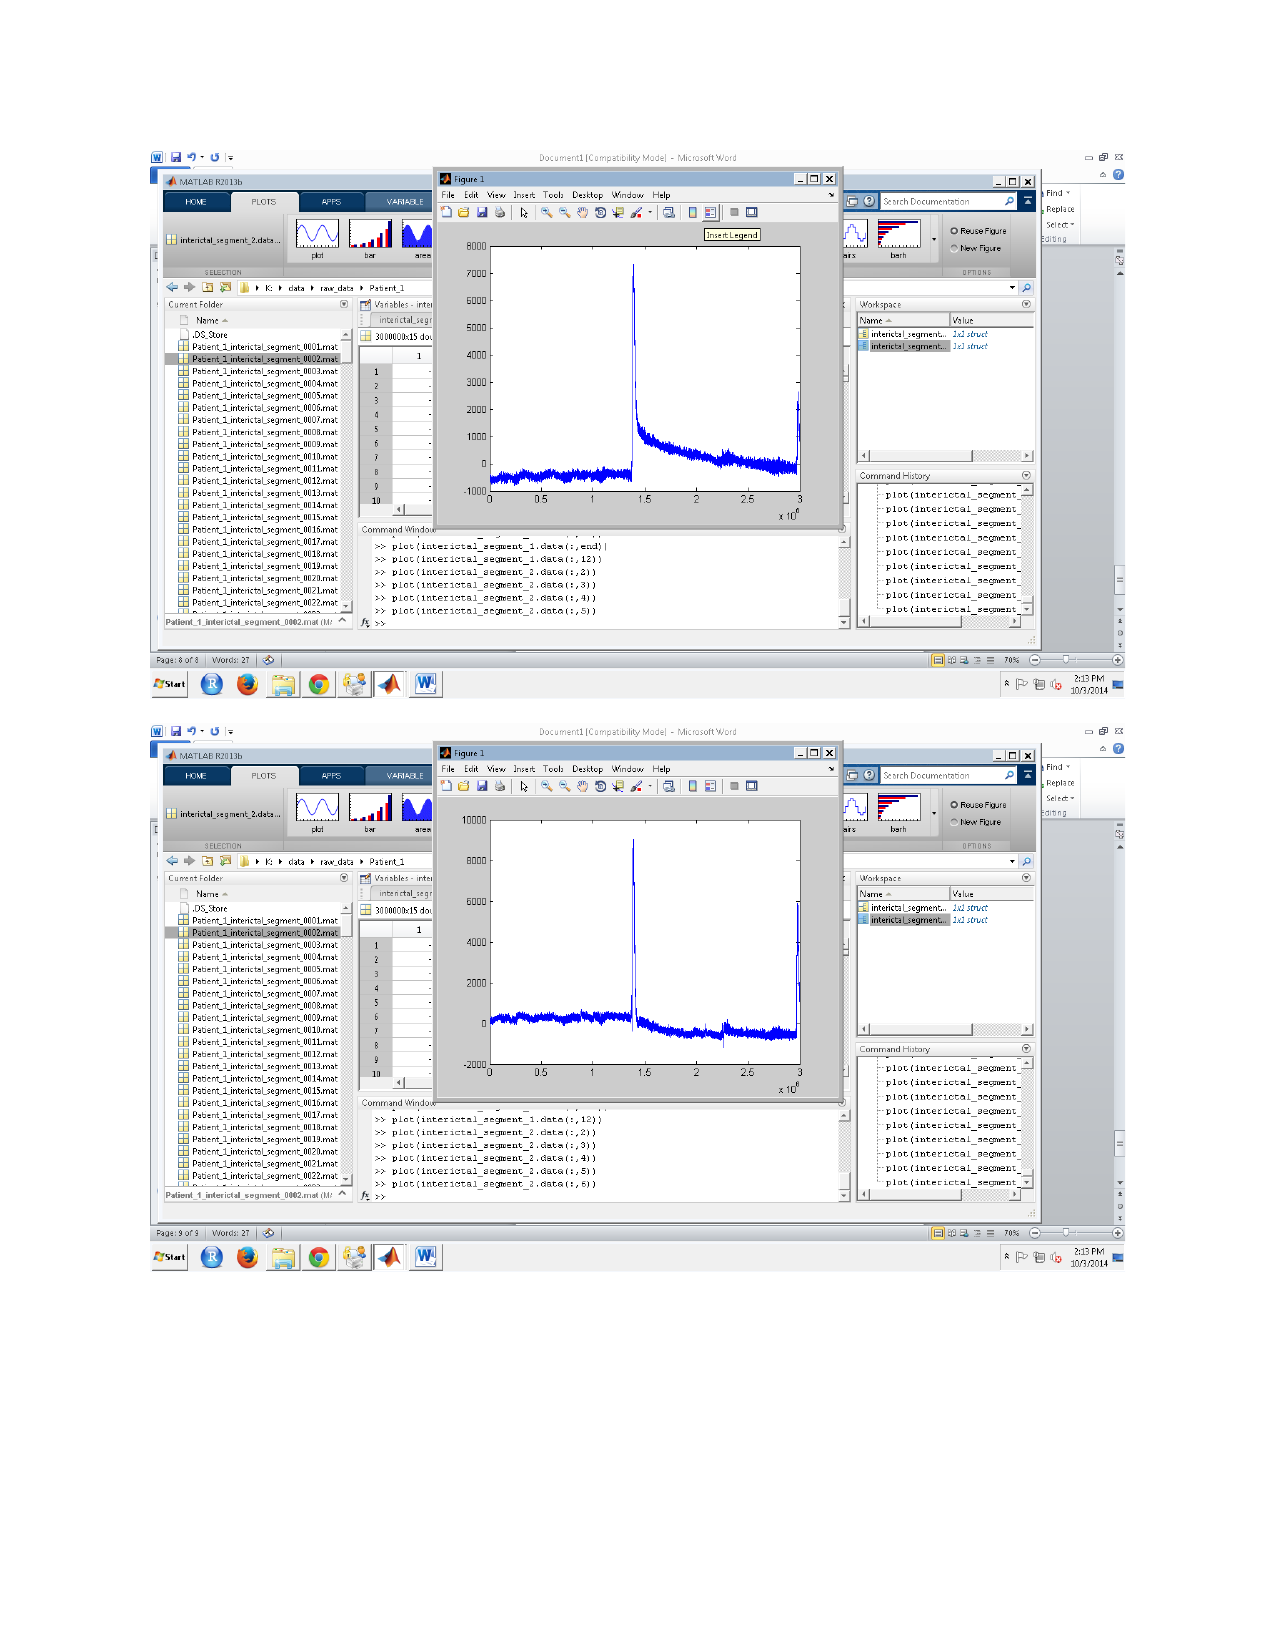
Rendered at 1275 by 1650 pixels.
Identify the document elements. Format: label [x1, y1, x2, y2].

picture [150, 150, 1125, 699]
picture [150, 723, 1125, 1272]
